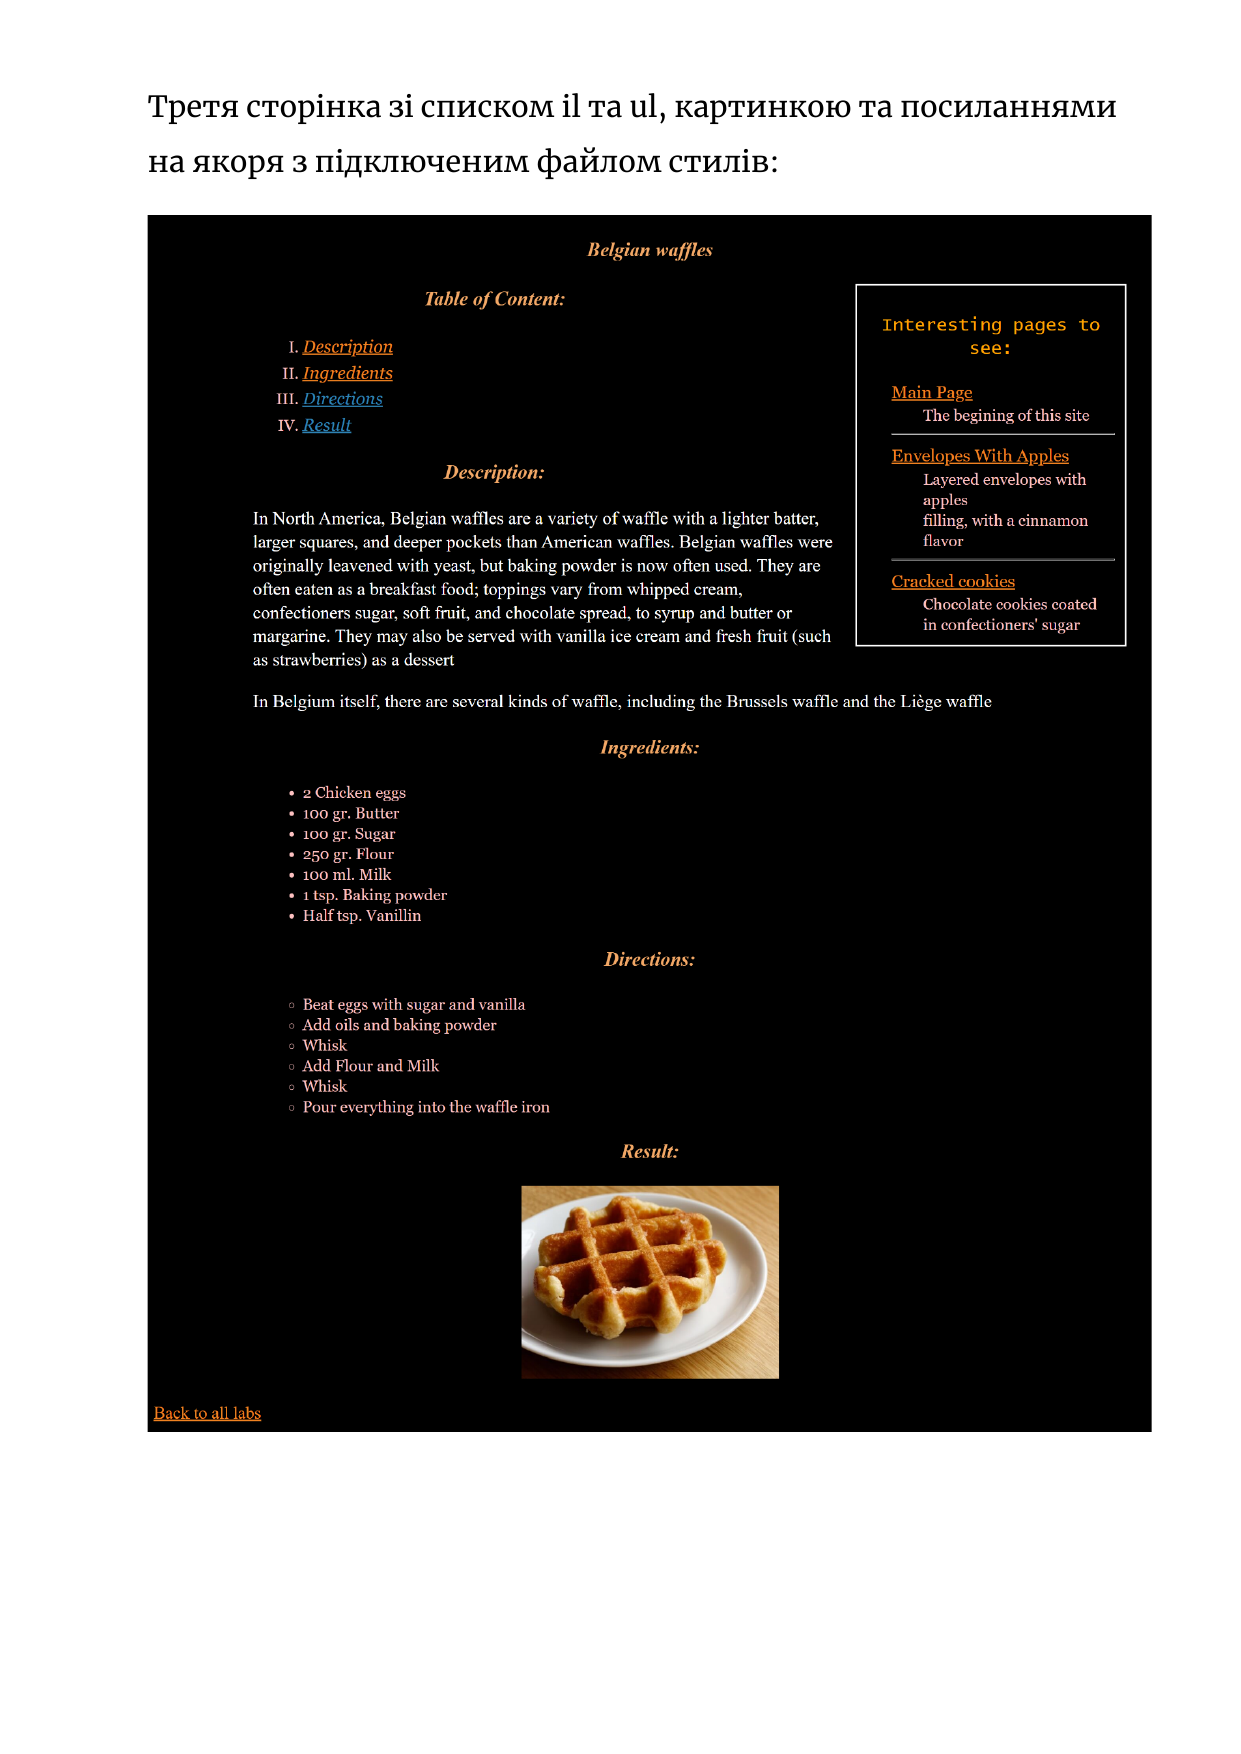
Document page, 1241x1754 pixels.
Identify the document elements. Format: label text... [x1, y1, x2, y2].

picture [147, 215, 1152, 1432]
text Третя сторінка зі списком il та ul, картинкою та посиланнями на якоря з підключеним файлом стилів: [148, 88, 1152, 180]
